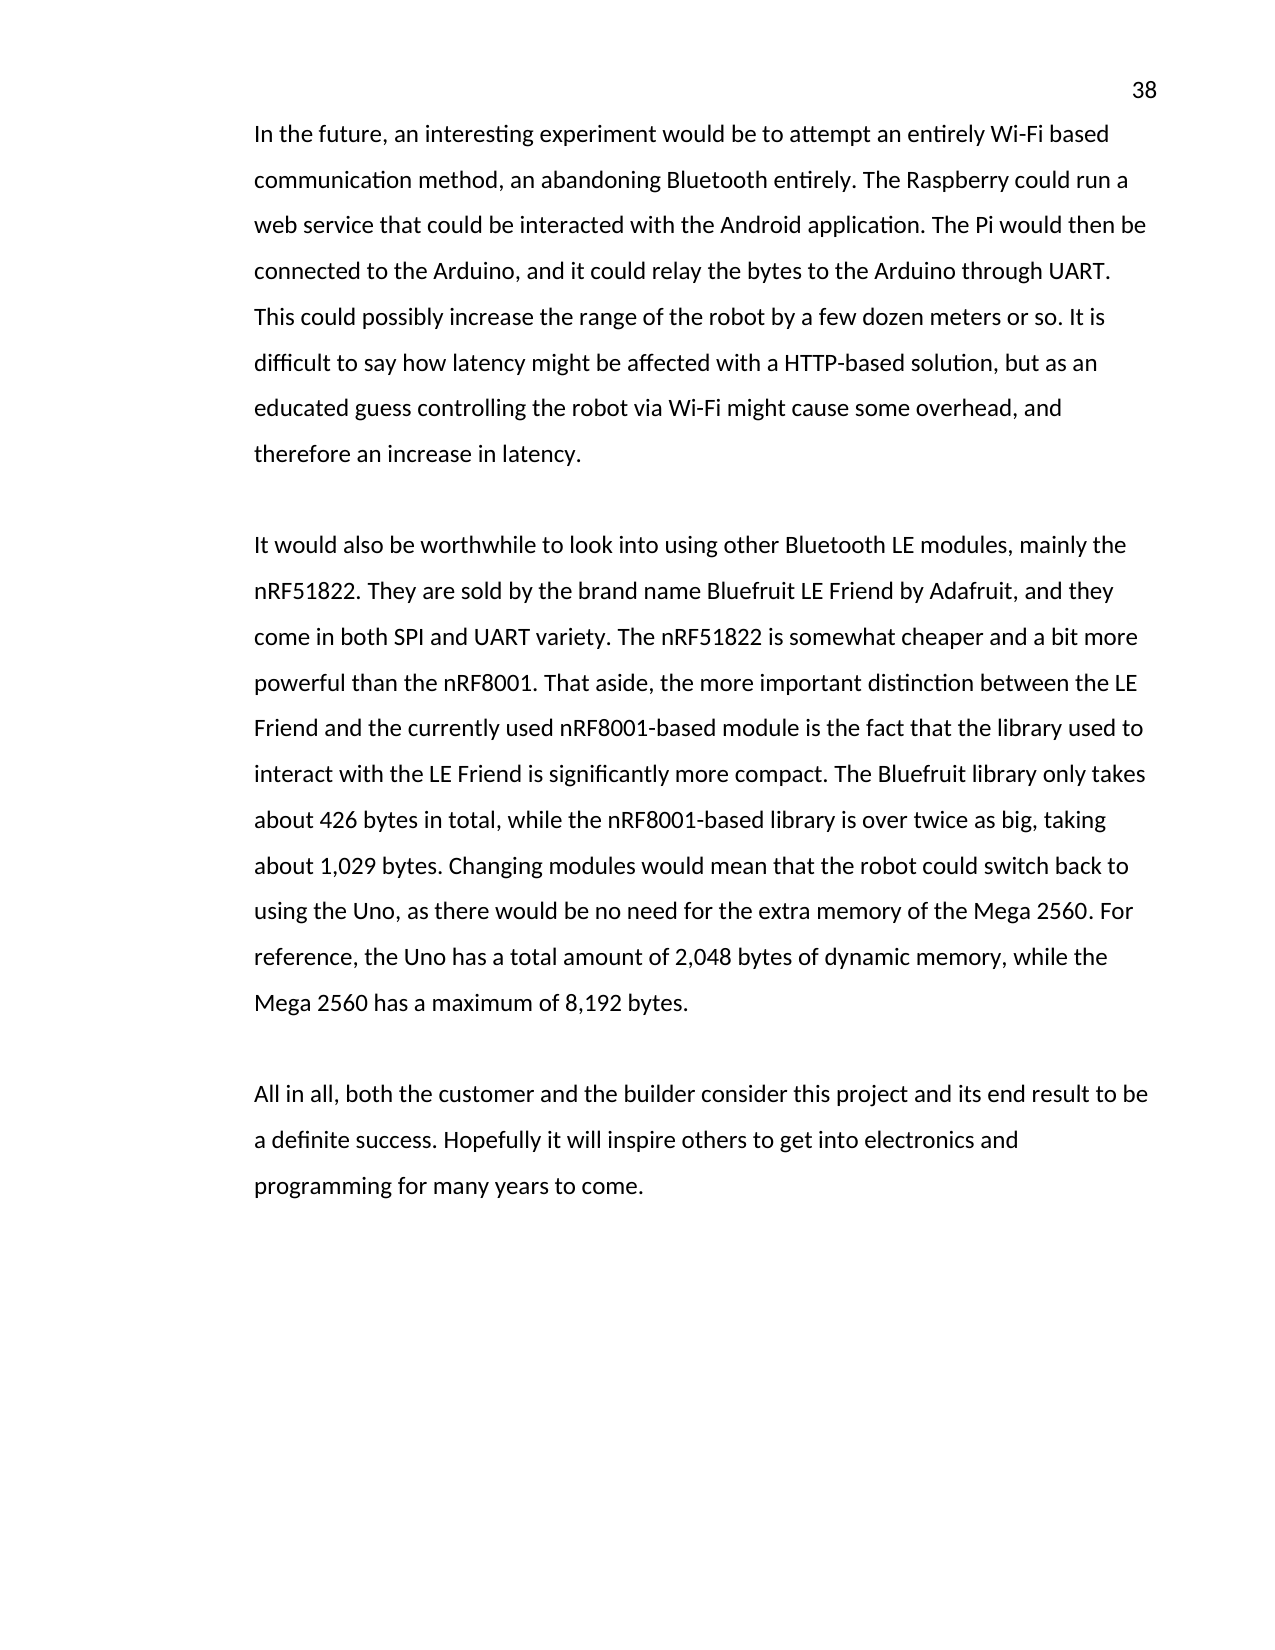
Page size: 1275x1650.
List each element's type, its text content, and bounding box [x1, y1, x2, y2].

text In the future, an interesting experiment would be to attempt an entirely Wi-Fi based communication method, an abandoning Bluetooth entirely. The Raspberry could run a web service that could be interacted with the Android application. The Pi would then be connected to the Arduino, and it could relay the bytes to the Arduino through UART. This could possibly increase the range of the robot by a few dozen meters or so. It is difficult to say how latency might be affected with a HTTP-based solution, but as an educated guess controlling the robot via Wi-Fi might cause some overhead, and therefore an increase in latency. [254, 118, 1157, 469]
text It would also be worthwhile to look into using other Bluetooth LE modules, mainly the nRF51822. They are sold by the brand name Bluefruit LE Friend by Adafruit, and they come in both SPI and UART variety. The nRF51822 is somewhat cheaper and a bit more powerful than the nRF8001. That aside, the more important distinction between the LE Friend and the currently used nRF8001-based module is the fact that the library used to interact with the LE Friend is significantly more compact. The Bluefruit library only takes about 426 bytes in total, while the nRF8001-based library is over twice as big, taking about 1,029 bytes. Changing modules would mean that the robot could switch back to using the Uno, as there would be no need for the extra memory of the Mega 2560. For reference, the Uno has a total amount of 2,048 bytes of dynamic memory, while the Mega 2560 has a maximum of 8,192 bytes. [254, 530, 1157, 1017]
text All in all, both the customer and the builder consider this project and its end result to be a definite success. Hopefully it will inspire others to get into electronics and programming for many years to come. [254, 1078, 1157, 1200]
